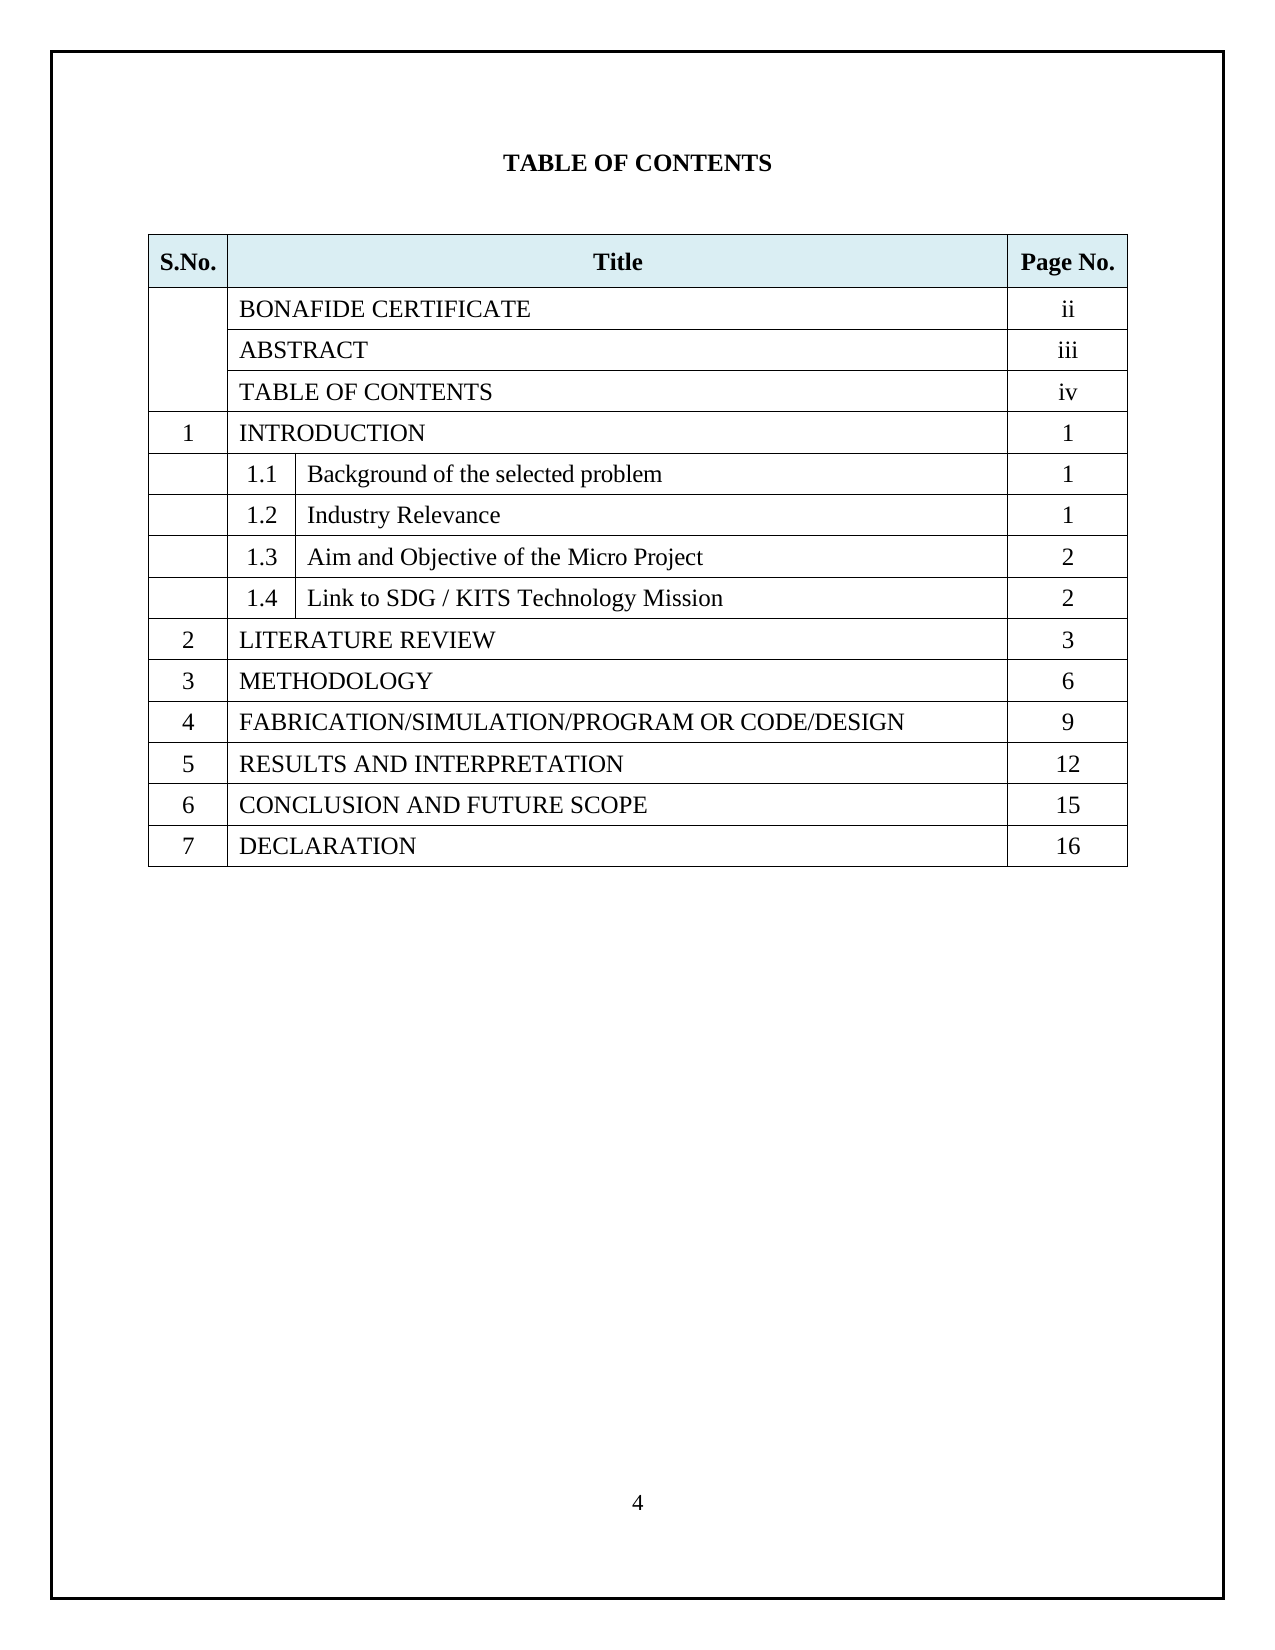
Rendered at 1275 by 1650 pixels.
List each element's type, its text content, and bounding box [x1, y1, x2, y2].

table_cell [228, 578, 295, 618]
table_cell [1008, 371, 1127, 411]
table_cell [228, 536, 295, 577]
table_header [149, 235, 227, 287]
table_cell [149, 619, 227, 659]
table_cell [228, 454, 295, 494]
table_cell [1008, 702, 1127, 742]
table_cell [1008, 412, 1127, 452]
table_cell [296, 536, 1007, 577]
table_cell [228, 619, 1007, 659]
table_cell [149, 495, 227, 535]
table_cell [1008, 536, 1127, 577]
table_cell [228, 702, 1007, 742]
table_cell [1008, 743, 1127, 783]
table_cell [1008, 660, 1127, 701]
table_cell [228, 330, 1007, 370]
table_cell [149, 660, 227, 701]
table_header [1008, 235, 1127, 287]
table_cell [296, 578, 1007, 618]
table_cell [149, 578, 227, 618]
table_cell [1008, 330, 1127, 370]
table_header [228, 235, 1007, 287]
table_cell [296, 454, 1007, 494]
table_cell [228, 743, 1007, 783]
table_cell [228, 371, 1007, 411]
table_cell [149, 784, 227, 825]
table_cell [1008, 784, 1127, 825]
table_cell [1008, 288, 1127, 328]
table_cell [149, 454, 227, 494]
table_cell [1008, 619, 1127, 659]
text TABLE OF CONTENTS [148, 148, 1127, 176]
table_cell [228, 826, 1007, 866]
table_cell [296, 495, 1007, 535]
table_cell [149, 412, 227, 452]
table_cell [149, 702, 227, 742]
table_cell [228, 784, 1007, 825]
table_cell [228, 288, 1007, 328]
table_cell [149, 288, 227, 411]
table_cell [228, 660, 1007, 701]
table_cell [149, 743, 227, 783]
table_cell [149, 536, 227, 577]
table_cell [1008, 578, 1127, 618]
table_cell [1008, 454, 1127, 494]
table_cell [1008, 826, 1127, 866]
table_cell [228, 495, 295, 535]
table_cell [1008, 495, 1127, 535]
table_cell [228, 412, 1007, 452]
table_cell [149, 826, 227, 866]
